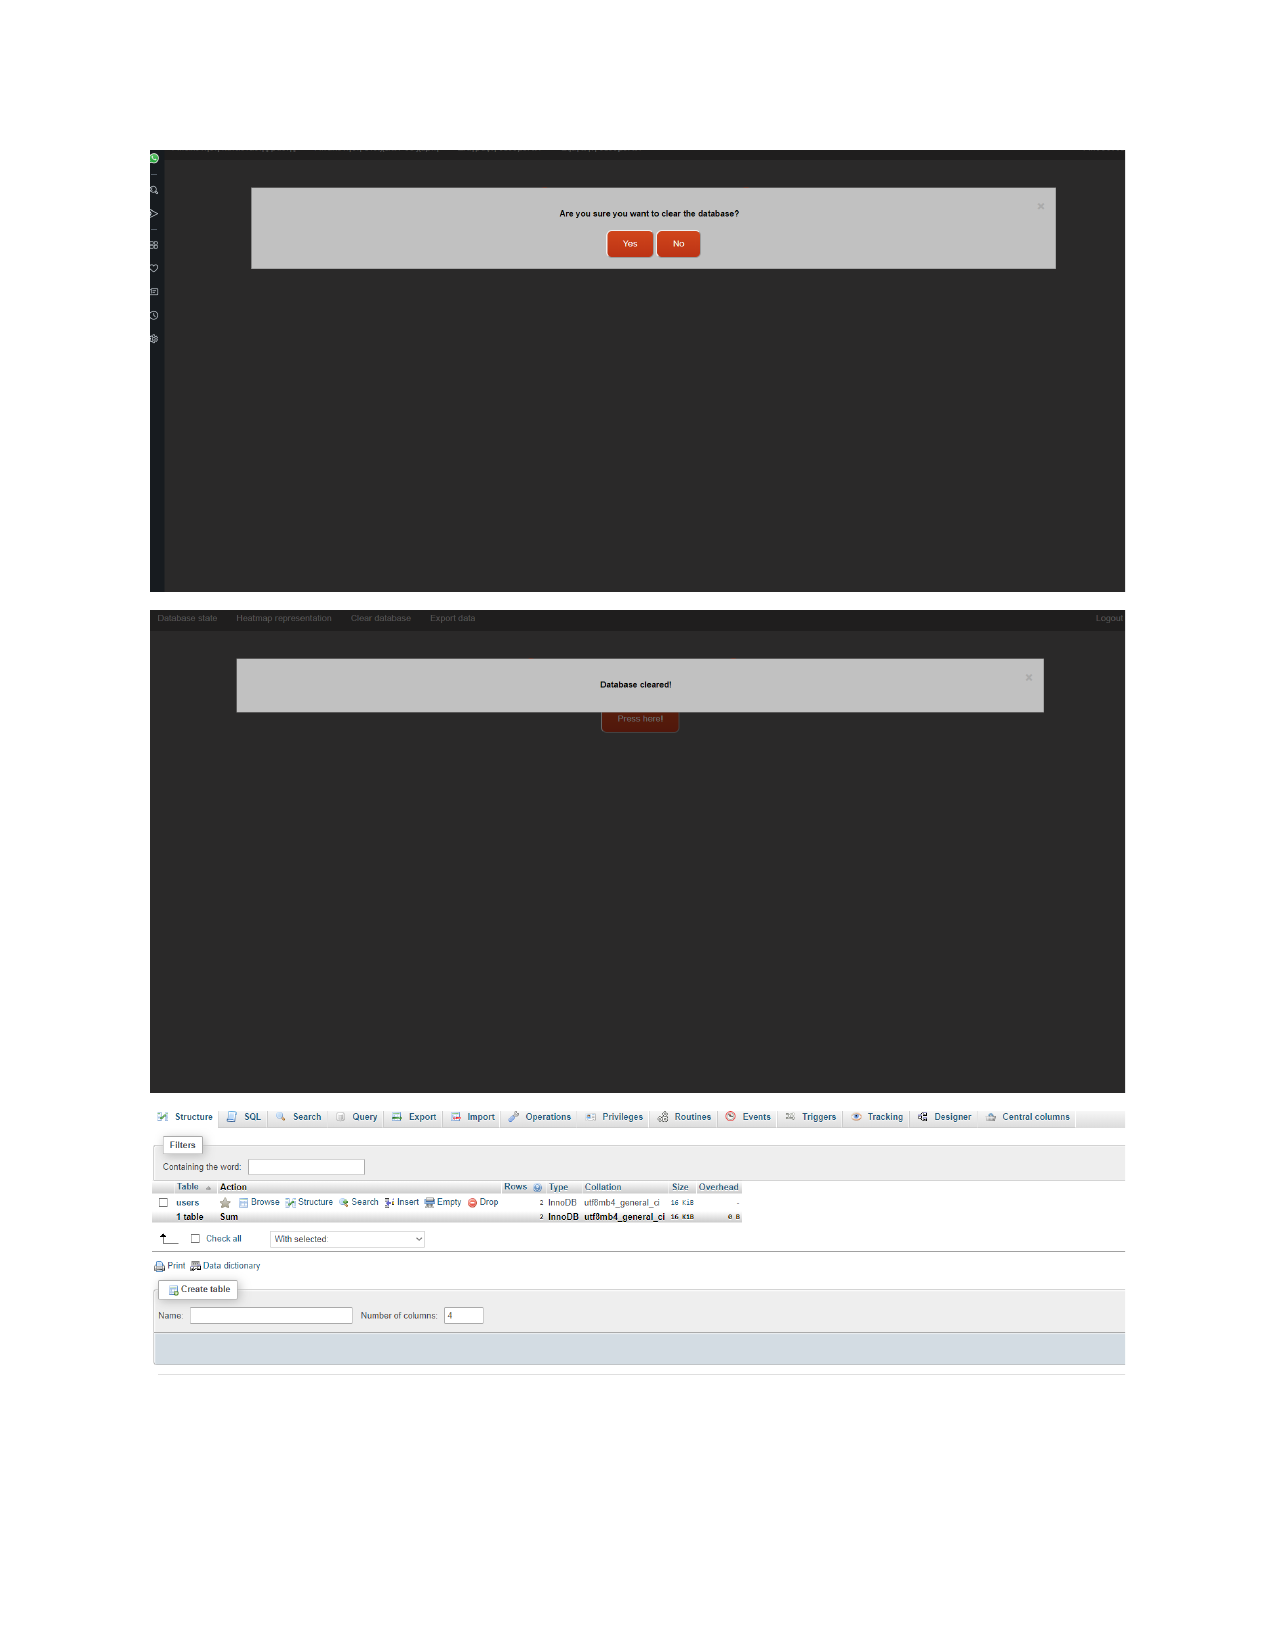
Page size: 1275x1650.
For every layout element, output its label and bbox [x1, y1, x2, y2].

picture [150, 610, 1125, 1093]
picture [150, 150, 1125, 592]
picture [150, 1111, 1125, 1449]
